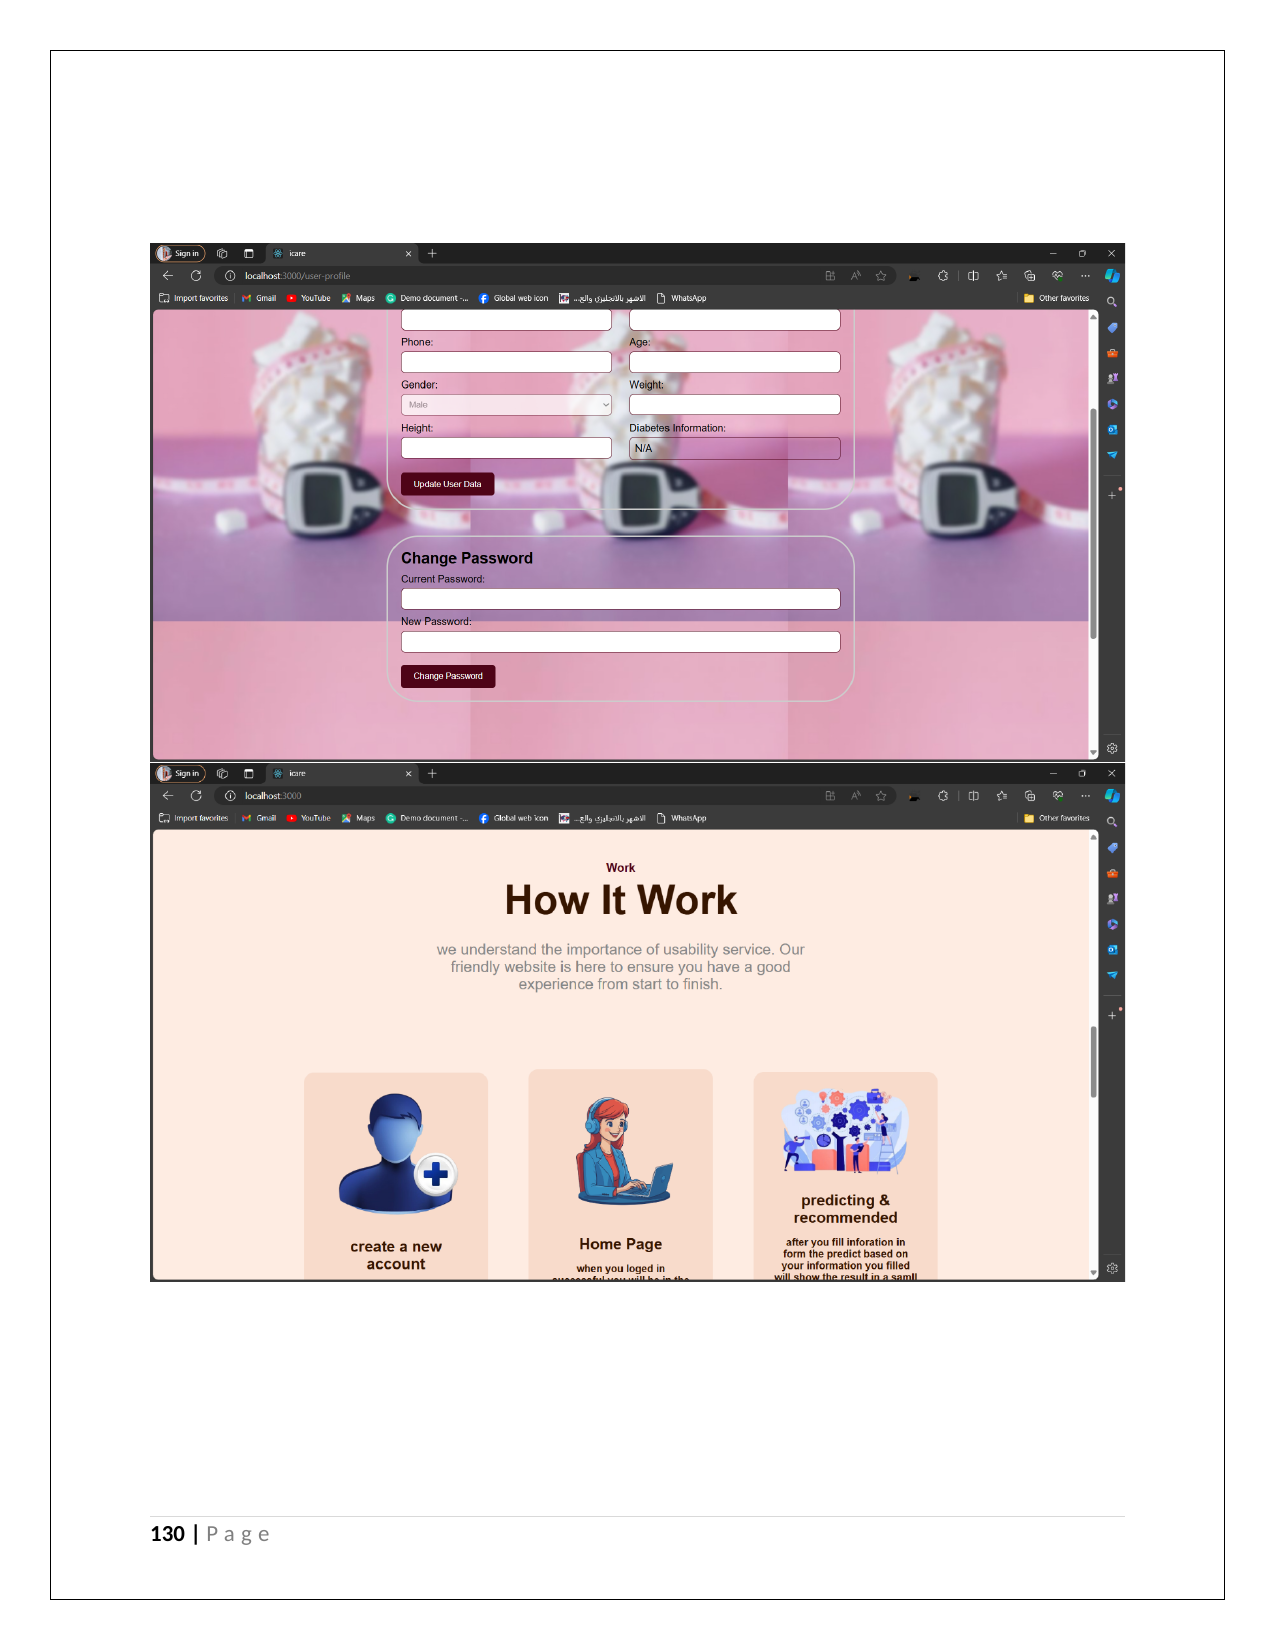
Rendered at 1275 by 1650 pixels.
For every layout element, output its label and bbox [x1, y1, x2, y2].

picture [150, 763, 1125, 1282]
picture [150, 243, 1125, 762]
